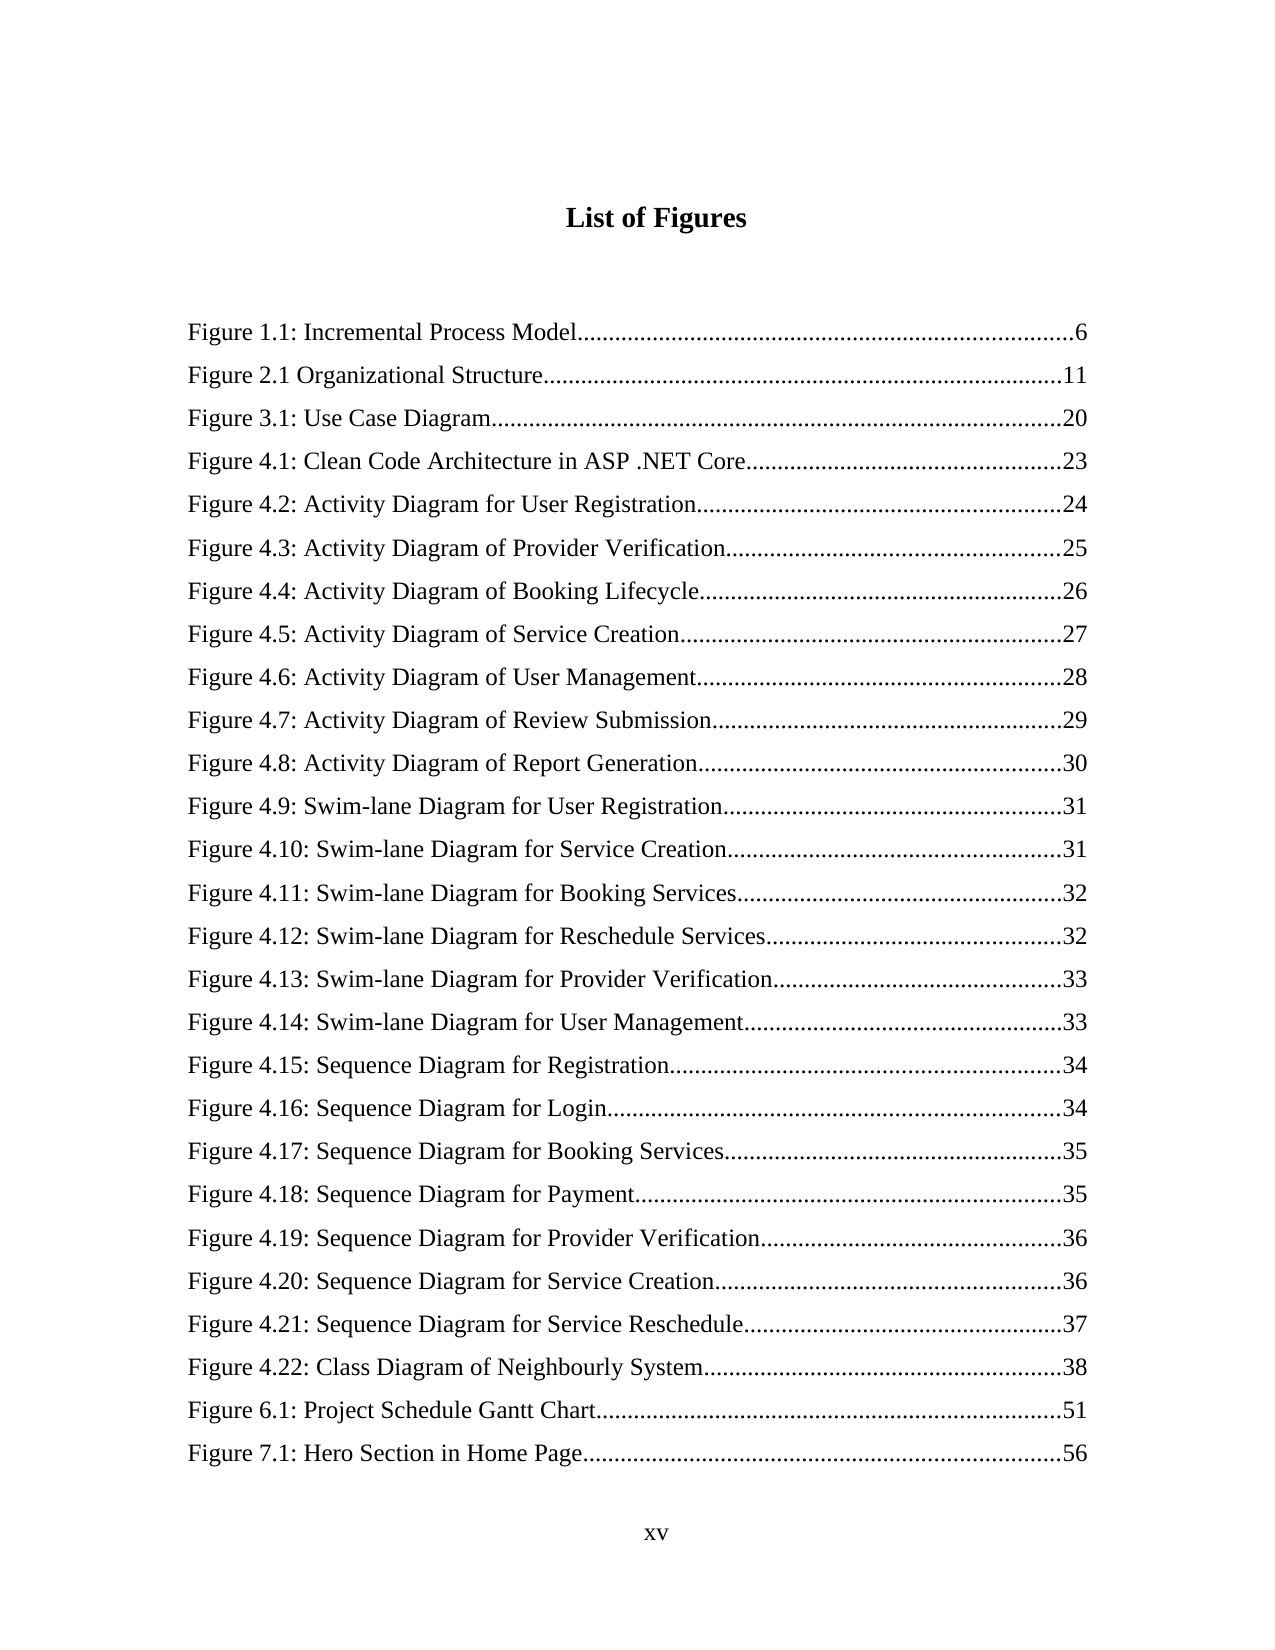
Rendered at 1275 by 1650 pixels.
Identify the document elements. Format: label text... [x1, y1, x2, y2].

text Figure 4.3: Activity Diagram of Provider Verification 25 [187, 533, 1125, 561]
text Figure 4.16: Sequence Diagram for Login 34 [187, 1093, 1125, 1122]
text Figure 1.1: Incremental Process Model 6 [187, 317, 1125, 346]
text Figure 4.9: Swim-lane Diagram for User Registration 31 [187, 791, 1125, 820]
text Figure 4.17: Sequence Diagram for Booking Services 35 [187, 1136, 1125, 1165]
text Figure 4.5: Activity Diagram of Service Creation 27 [187, 619, 1125, 648]
text Figure 4.2: Activity Diagram for User Registration 24 [187, 489, 1125, 518]
text Figure 4.4: Activity Diagram of Booking Lifecycle 26 [187, 576, 1125, 604]
text Figure 4.19: Sequence Diagram for Provider Verification 36 [187, 1223, 1125, 1251]
subtitle List of Figures [187, 200, 1125, 233]
text Figure 4.12: Swim-lane Diagram for Reschedule Services 32 [187, 921, 1125, 949]
text Figure 4.14: Swim-lane Diagram for User Management 33 [187, 1007, 1125, 1036]
text Figure 4.6: Activity Diagram of User Management 28 [187, 662, 1125, 691]
text Figure 4.13: Swim-lane Diagram for Provider Verification 33 [187, 964, 1125, 993]
text Figure 4.7: Activity Diagram of Review Submission 29 [187, 705, 1125, 734]
text Figure 4.22: Class Diagram of Neighbourly System 38 [187, 1352, 1125, 1381]
text Figure 4.11: Swim-lane Diagram for Booking Services 32 [187, 878, 1125, 906]
text Figure 4.20: Sequence Diagram for Service Creation 36 [187, 1266, 1125, 1294]
text Figure 4.1: Clean Code Architecture in ASP .NET Core 23 [187, 446, 1125, 475]
text Figure 4.10: Swim-lane Diagram for Service Creation 31 [187, 834, 1125, 863]
text Figure 4.15: Sequence Diagram for Registration 34 [187, 1050, 1125, 1079]
text Figure 4.18: Sequence Diagram for Payment 35 [187, 1179, 1125, 1208]
text Figure 3.1: Use Case Diagram 20 [187, 403, 1125, 432]
text Figure 7.1: Hero Section in Home Page 56 [187, 1438, 1125, 1467]
text Figure 2.1 Organizational Structure 11 [187, 360, 1125, 389]
text Figure 4.8: Activity Diagram of Report Generation 30 [187, 748, 1125, 777]
text Figure 6.1: Project Schedule Gantt Chart 51 [187, 1395, 1125, 1424]
text Figure 4.21: Sequence Diagram for Service Reschedule 37 [187, 1309, 1125, 1338]
